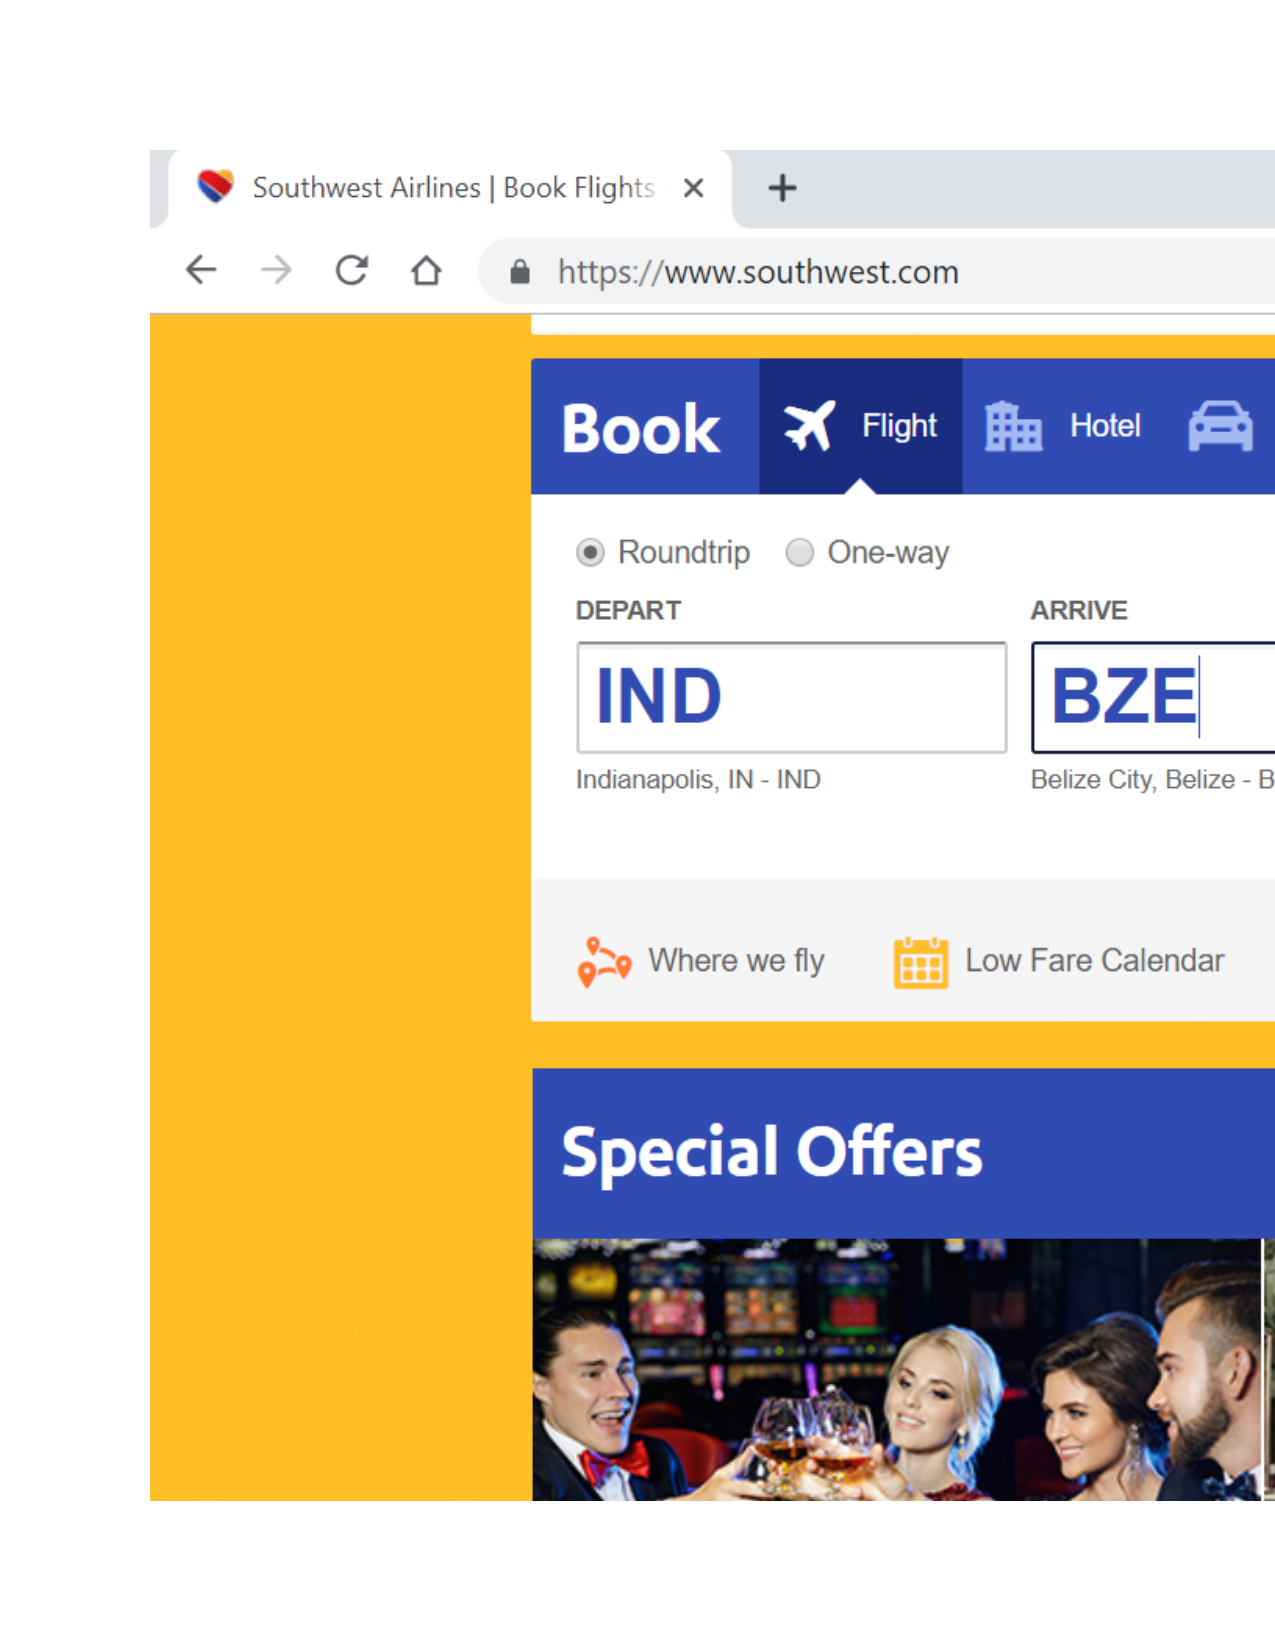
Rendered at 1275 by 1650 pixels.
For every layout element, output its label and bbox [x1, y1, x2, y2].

picture [150, 150, 1275, 1501]
